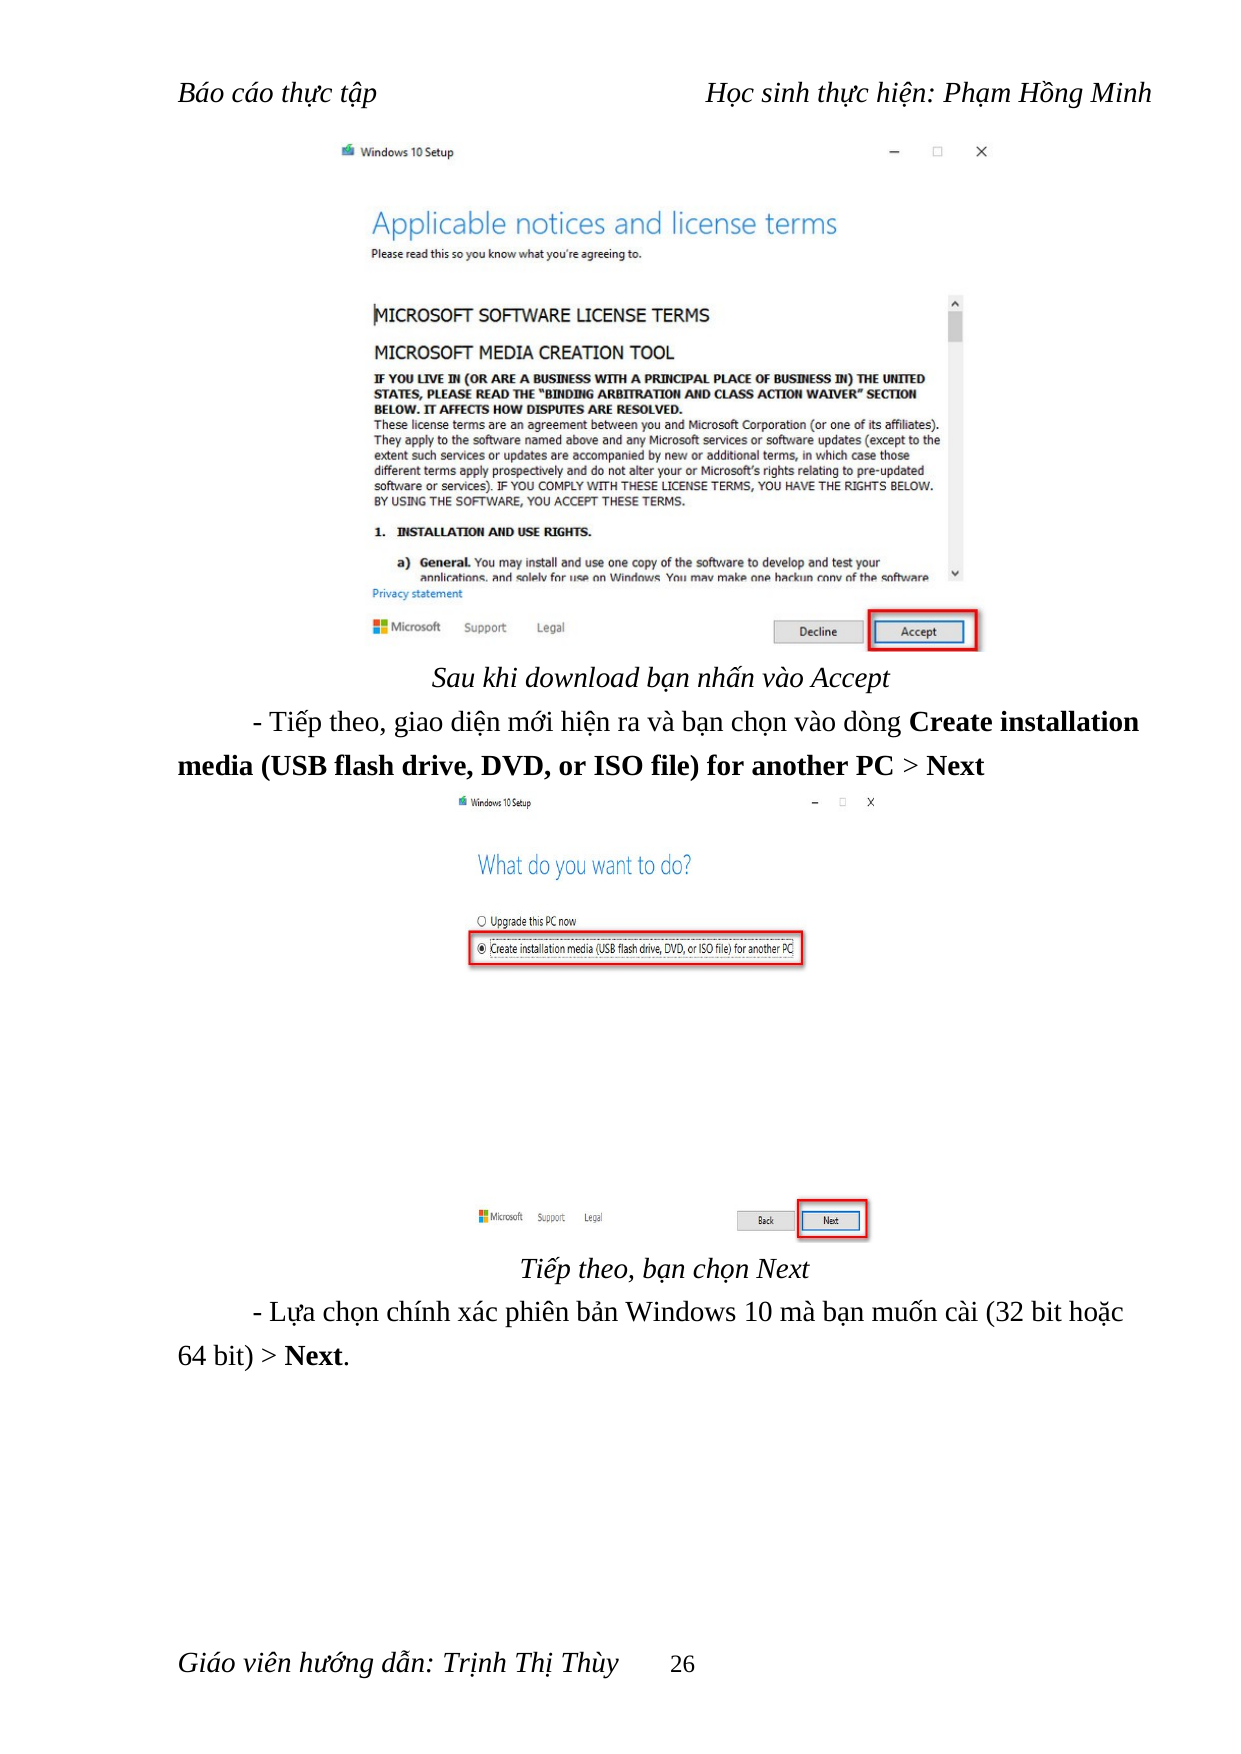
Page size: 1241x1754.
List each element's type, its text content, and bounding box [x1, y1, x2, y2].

text Sau khi download bạn nhấn vào Accept [177, 661, 1152, 694]
picture [454, 791, 874, 1243]
text Tiếp theo, bạn chọn Next [177, 1251, 1152, 1284]
picture [333, 142, 995, 652]
text - Lựa chọn chính xác phiên bản Windows 10 mà bạn muốn cài (32 bit hoặc 64 bit) > Next. [177, 1294, 1152, 1371]
text - Tiếp theo, giao diện mới hiện ra và bạn chọn vào dòng Create installation media (USB flash drive, DVD, or ISO file) for another PC > Next [177, 704, 1152, 781]
